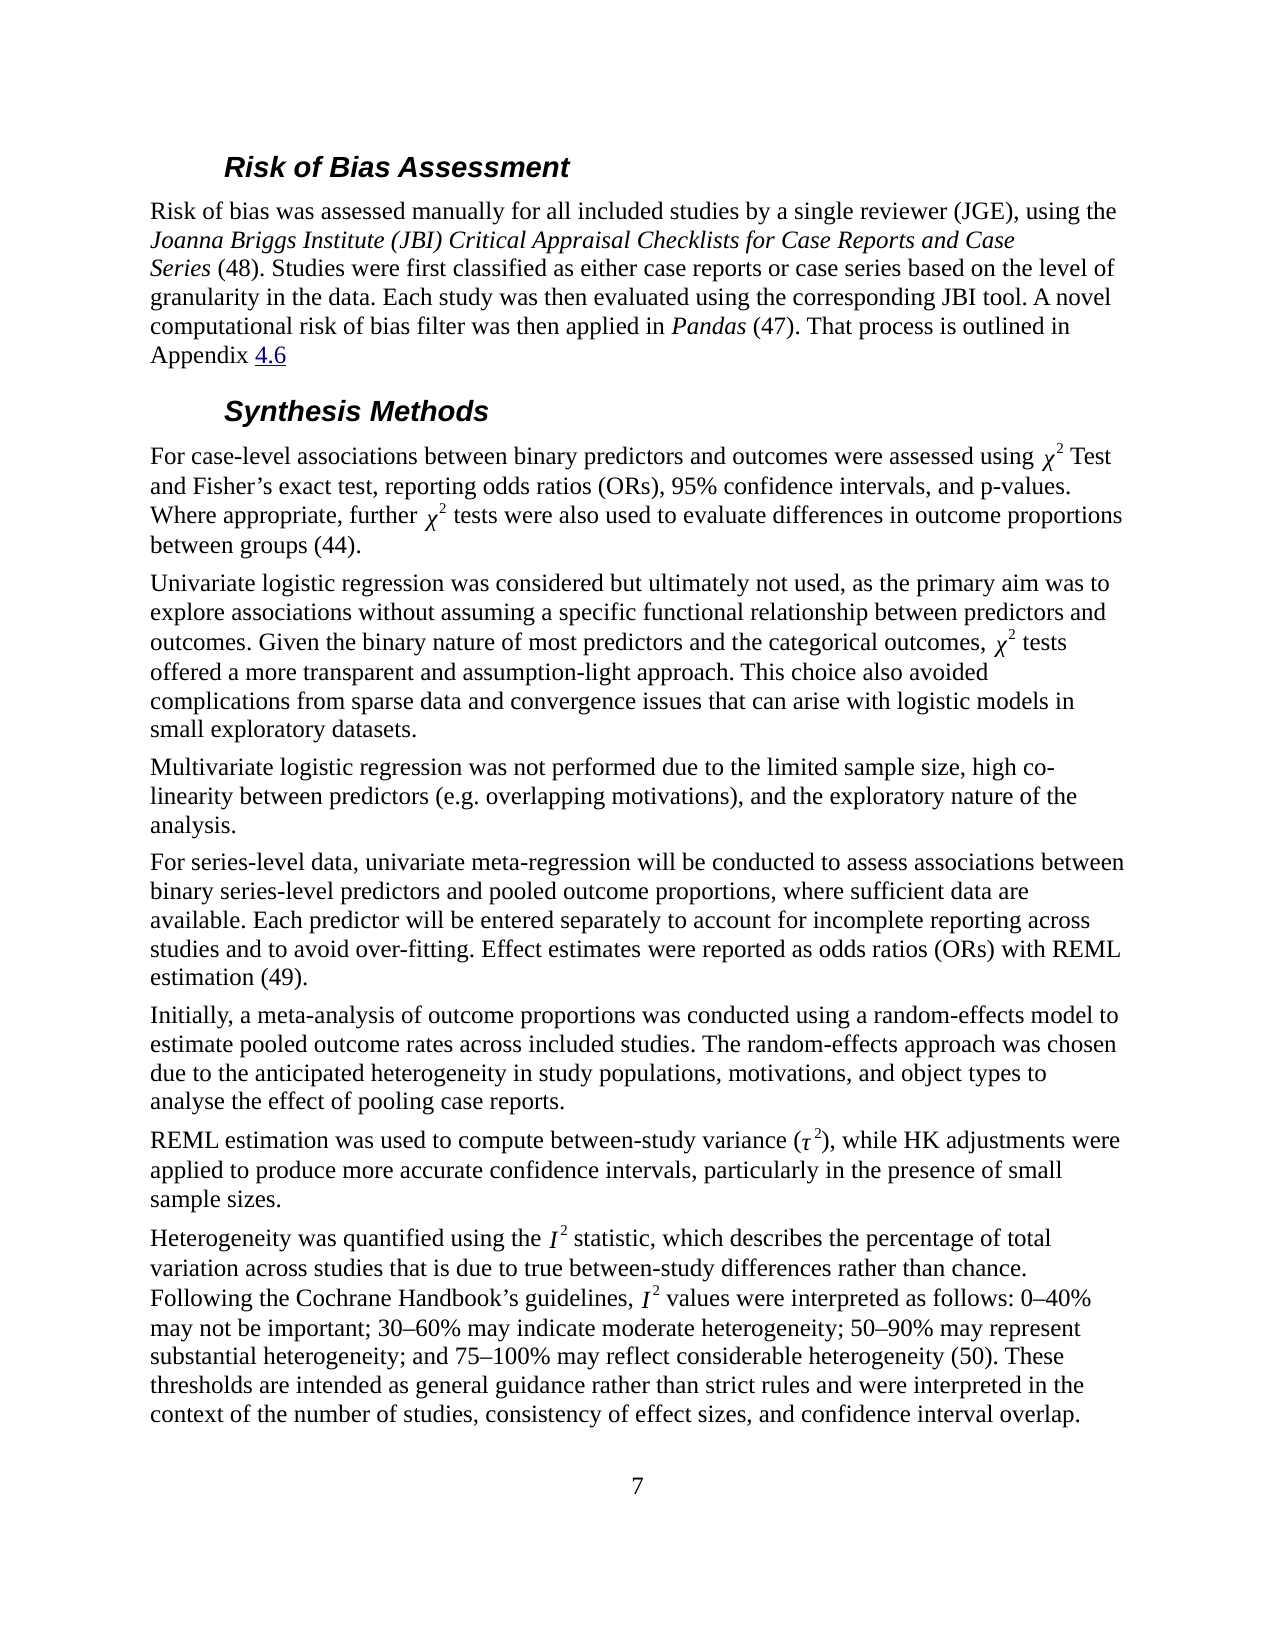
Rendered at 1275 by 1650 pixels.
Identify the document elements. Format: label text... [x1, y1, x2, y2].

text Heterogeneity was quantified using the statistic, which describes the percentage of total variation across studies that is due to true between-study differences rather than chance. Following the Cochrane Handbook’s guidelines, values were interpreted as follows: 0–40% may not be important; 30–60% may indicate moderate heterogeneity; 50–90% may represent substantial heterogeneity; and 75–100% may reflect considerable heterogeneity (50). These thresholds are intended as general guidance rather than strict rules and were interpreted in the context of the number of studies, consistency of effect sizes, and confidence interval overlap. [150, 1222, 1125, 1428]
text Initially, a meta-analysis of outcome proportions was conducted using a random-effects model to estimate pooled outcome rates across included studies. The random-effects approach was chosen due to the anticipated heterogeneity in study populations, motivations, and object types to analyse the effect of pooling case reports. [150, 1000, 1125, 1115]
text Multivariate logistic regression was not performed due to the limited sample size, high co-linearity between predictors (e.g. overlapping motivations), and the exploratory nature of the analysis. [150, 752, 1125, 838]
text For series-level data, univariate meta-regression will be conducted to assess associations between binary series-level predictors and pooled outcome proportions, where sufficient data are available. Each predictor will be entered separately to account for incomplete reporting across studies and to avoid over-fitting. Effect estimates were reported as odds ratios (ORs) with REML estimation (49). [150, 847, 1125, 991]
subtitle Risk of Bias Assessment [150, 150, 1125, 183]
text For case-level associations between binary predictors and outcomes were assessed using Test and Fisher’s exact test, reporting odds ratios (ORs), 95% confidence intervals, and p-values. Where appropriate, further tests were also used to evaluate differences in outcome proportions between groups (44). [150, 439, 1125, 559]
subtitle Synthesis Methods [150, 393, 1125, 427]
text REML estimation was used to compute between-study variance (), while HK adjustments were applied to produce more accurate confidence intervals, particularly in the presence of small sample sizes. [150, 1124, 1125, 1213]
text Risk of bias was assessed manually for all included studies by a single reviewer (JGE), using the Joanna Briggs Institute (JBI) Critical Appraisal Checklists for Case Reports and Case Series (48). Studies were first classified as either case reports or case series based on the level of granularity in the data. Each study was then evaluated using the corresponding JBI tool. A novel computational risk of bias filter was then applied in Pandas (47). That process is outlined in Appendix 4.6 [150, 196, 1125, 368]
text Univariate logistic regression was considered but ultimately not used, as the primary aim was to explore associations without assuming a specific functional relationship between predictors and outcomes. Given the binary nature of most predictors and the categorical outcomes, tests offered a more transparent and assumption-light approach. This choice also avoided complications from sparse data and convergence issues that can arise with logistic models in small exploratory datasets. [150, 568, 1125, 743]
